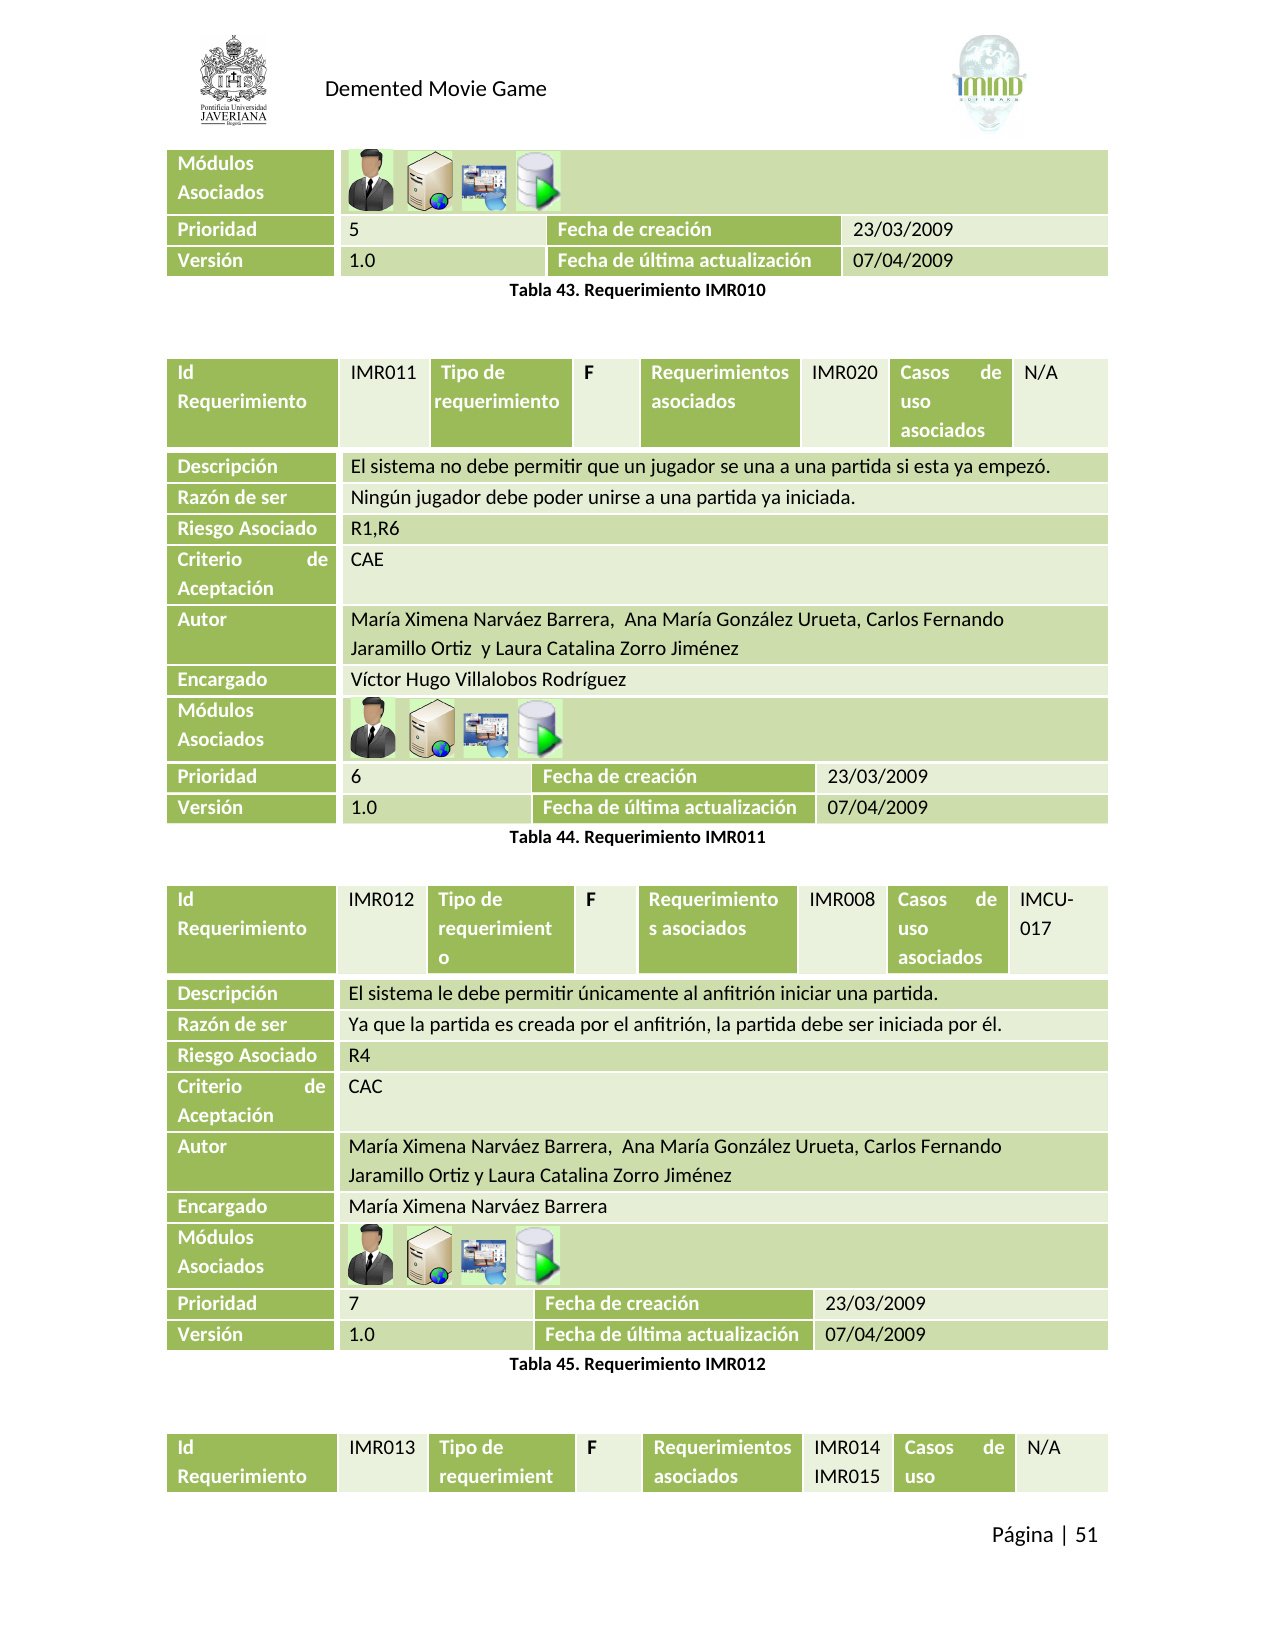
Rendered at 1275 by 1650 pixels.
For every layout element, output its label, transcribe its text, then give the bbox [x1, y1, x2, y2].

picture [407, 1226, 452, 1285]
table_cell Autor [167, 1133, 334, 1191]
table_cell [343, 698, 1108, 761]
table_cell 07/04/2009 [817, 795, 1108, 823]
table_cell 1.0 [341, 247, 545, 276]
table_cell Fecha de creación [532, 764, 815, 792]
table_cell Criterio de Aceptación [167, 546, 336, 604]
text Tabla 44. Requerimiento IMR011 [177, 826, 1098, 848]
text Tabla 45. Requerimiento IMR012 [177, 1353, 1098, 1375]
table_cell R1,R6 [343, 515, 1108, 544]
table_cell Ya que la partida es creada por el anfitrión, la partida debe ser iniciada por él. [340, 1011, 1108, 1040]
table_header IMR014 IMR015 IMR030 IMR036 IMR038 [804, 1434, 892, 1492]
table_header F [577, 1434, 641, 1492]
table_cell 6 [343, 764, 531, 792]
table_cell 23/03/2009 [815, 1290, 1108, 1319]
table_cell 5 [341, 216, 546, 245]
table_cell Prioridad [167, 1290, 334, 1319]
picture [516, 151, 561, 211]
picture [200, 35, 267, 126]
table_header Requerimientos asociados [641, 359, 800, 447]
picture [463, 713, 509, 758]
table_cell Razón de ser [167, 1011, 334, 1040]
table_header F [576, 886, 636, 973]
table_cell Fecha de última actualización [533, 795, 815, 823]
table_cell 07/04/2009 [815, 1321, 1108, 1350]
table_cell María Ximena Narváez Barrera [340, 1193, 1108, 1222]
table_header IMR012 [338, 886, 426, 973]
table_cell Riesgo Asociado [167, 515, 336, 544]
table_header N/A [1014, 359, 1108, 447]
table_cell Ningún jugador debe poder unirse a una partida ya iniciada. [343, 484, 1108, 513]
table_cell Módulos Asociados [167, 150, 334, 214]
table_cell Fecha de creación [535, 1290, 813, 1319]
picture [407, 151, 453, 211]
table_cell Autor [167, 606, 336, 664]
table_cell María Ximena Narváez Barrera, Ana María González Urueta, Carlos Fernando Jaramillo Ortiz y Laura Catalina Zorro Jiménez [340, 1133, 1108, 1191]
table_cell Módulos Asociados [167, 698, 336, 761]
table_header Requerimientos asociados [639, 886, 797, 973]
table_header Casos de uso asociados [888, 886, 1008, 973]
table_cell Versión [167, 247, 334, 276]
table_cell Criterio de Aceptación [167, 1073, 334, 1131]
table_cell Descripción [167, 453, 336, 482]
table_header Id Requerimiento [167, 1434, 337, 1492]
table_header IMCU-017 [1010, 886, 1108, 973]
table_cell Prioridad [167, 764, 336, 792]
table_cell CAC [340, 1073, 1108, 1131]
picture [348, 149, 394, 211]
table_cell El sistema no debe permitir que un jugador se una a una partida si esta ya empezó. [343, 453, 1108, 482]
table_cell Fecha de última actualización [535, 1321, 813, 1350]
table_cell 23/03/2009 [817, 764, 1108, 792]
table_cell Versión [167, 1321, 334, 1350]
table_cell [340, 1224, 1108, 1288]
picture [461, 165, 507, 211]
table_cell El sistema le debe permitir únicamente al anfitrión iniciar una partida. [340, 980, 1108, 1009]
table_header Tipo de requerimiento [429, 1434, 575, 1492]
table_header F [574, 359, 639, 447]
table_cell Fecha de última actualización [548, 247, 841, 276]
table_header IMR020 [802, 359, 888, 447]
picture [461, 1240, 507, 1285]
table_header Casos de uso asociados [894, 1434, 1015, 1492]
table_cell Versión [167, 795, 336, 823]
table_cell María Ximena Narváez Barrera, Ana María González Urueta, Carlos Fernando Jaramillo Ortiz y Laura Catalina Zorro Jiménez [343, 606, 1108, 664]
table_header Id Requerimiento [167, 359, 338, 447]
table_cell Razón de ser [167, 484, 336, 513]
table_cell Encargado [167, 666, 336, 695]
table_header Id Requerimiento [167, 886, 336, 973]
picture [951, 35, 1033, 138]
table_cell 1.0 [343, 795, 531, 823]
table_cell Módulos Asociados [167, 1224, 334, 1288]
table_cell Descripción [167, 980, 334, 1009]
table_header Tipo de requerimiento [428, 886, 574, 973]
picture [350, 697, 396, 758]
table_cell CAE [343, 546, 1108, 604]
table_cell Prioridad [167, 216, 334, 245]
table_header IMR013 [339, 1434, 427, 1492]
picture [517, 699, 563, 758]
table_header Requerimientos asociados [643, 1434, 802, 1492]
table_header Casos de uso asociados [890, 359, 1012, 447]
table_cell Víctor Hugo Villalobos Rodríguez [343, 666, 1108, 695]
table_cell [341, 150, 1108, 214]
table_cell Riesgo Asociado [167, 1042, 334, 1071]
table_cell 1.0 [340, 1321, 533, 1350]
table_cell R4 [340, 1042, 1108, 1071]
table_cell 7 [340, 1290, 533, 1319]
picture [348, 1224, 393, 1285]
table_cell 23/03/2009 [842, 216, 1108, 245]
picture [409, 699, 455, 758]
table_header IMR011 [340, 359, 429, 447]
table_cell 07/04/2009 [843, 247, 1108, 276]
table_header N/A [1017, 1434, 1108, 1492]
text Tabla 43. Requerimiento IMR010 [177, 278, 1098, 301]
table_header IMR008 [799, 886, 886, 973]
table_cell Fecha de creación [547, 216, 841, 245]
table_header Tipo de requerimiento [431, 359, 572, 447]
table_cell Encargado [167, 1193, 334, 1222]
picture [515, 1226, 561, 1285]
